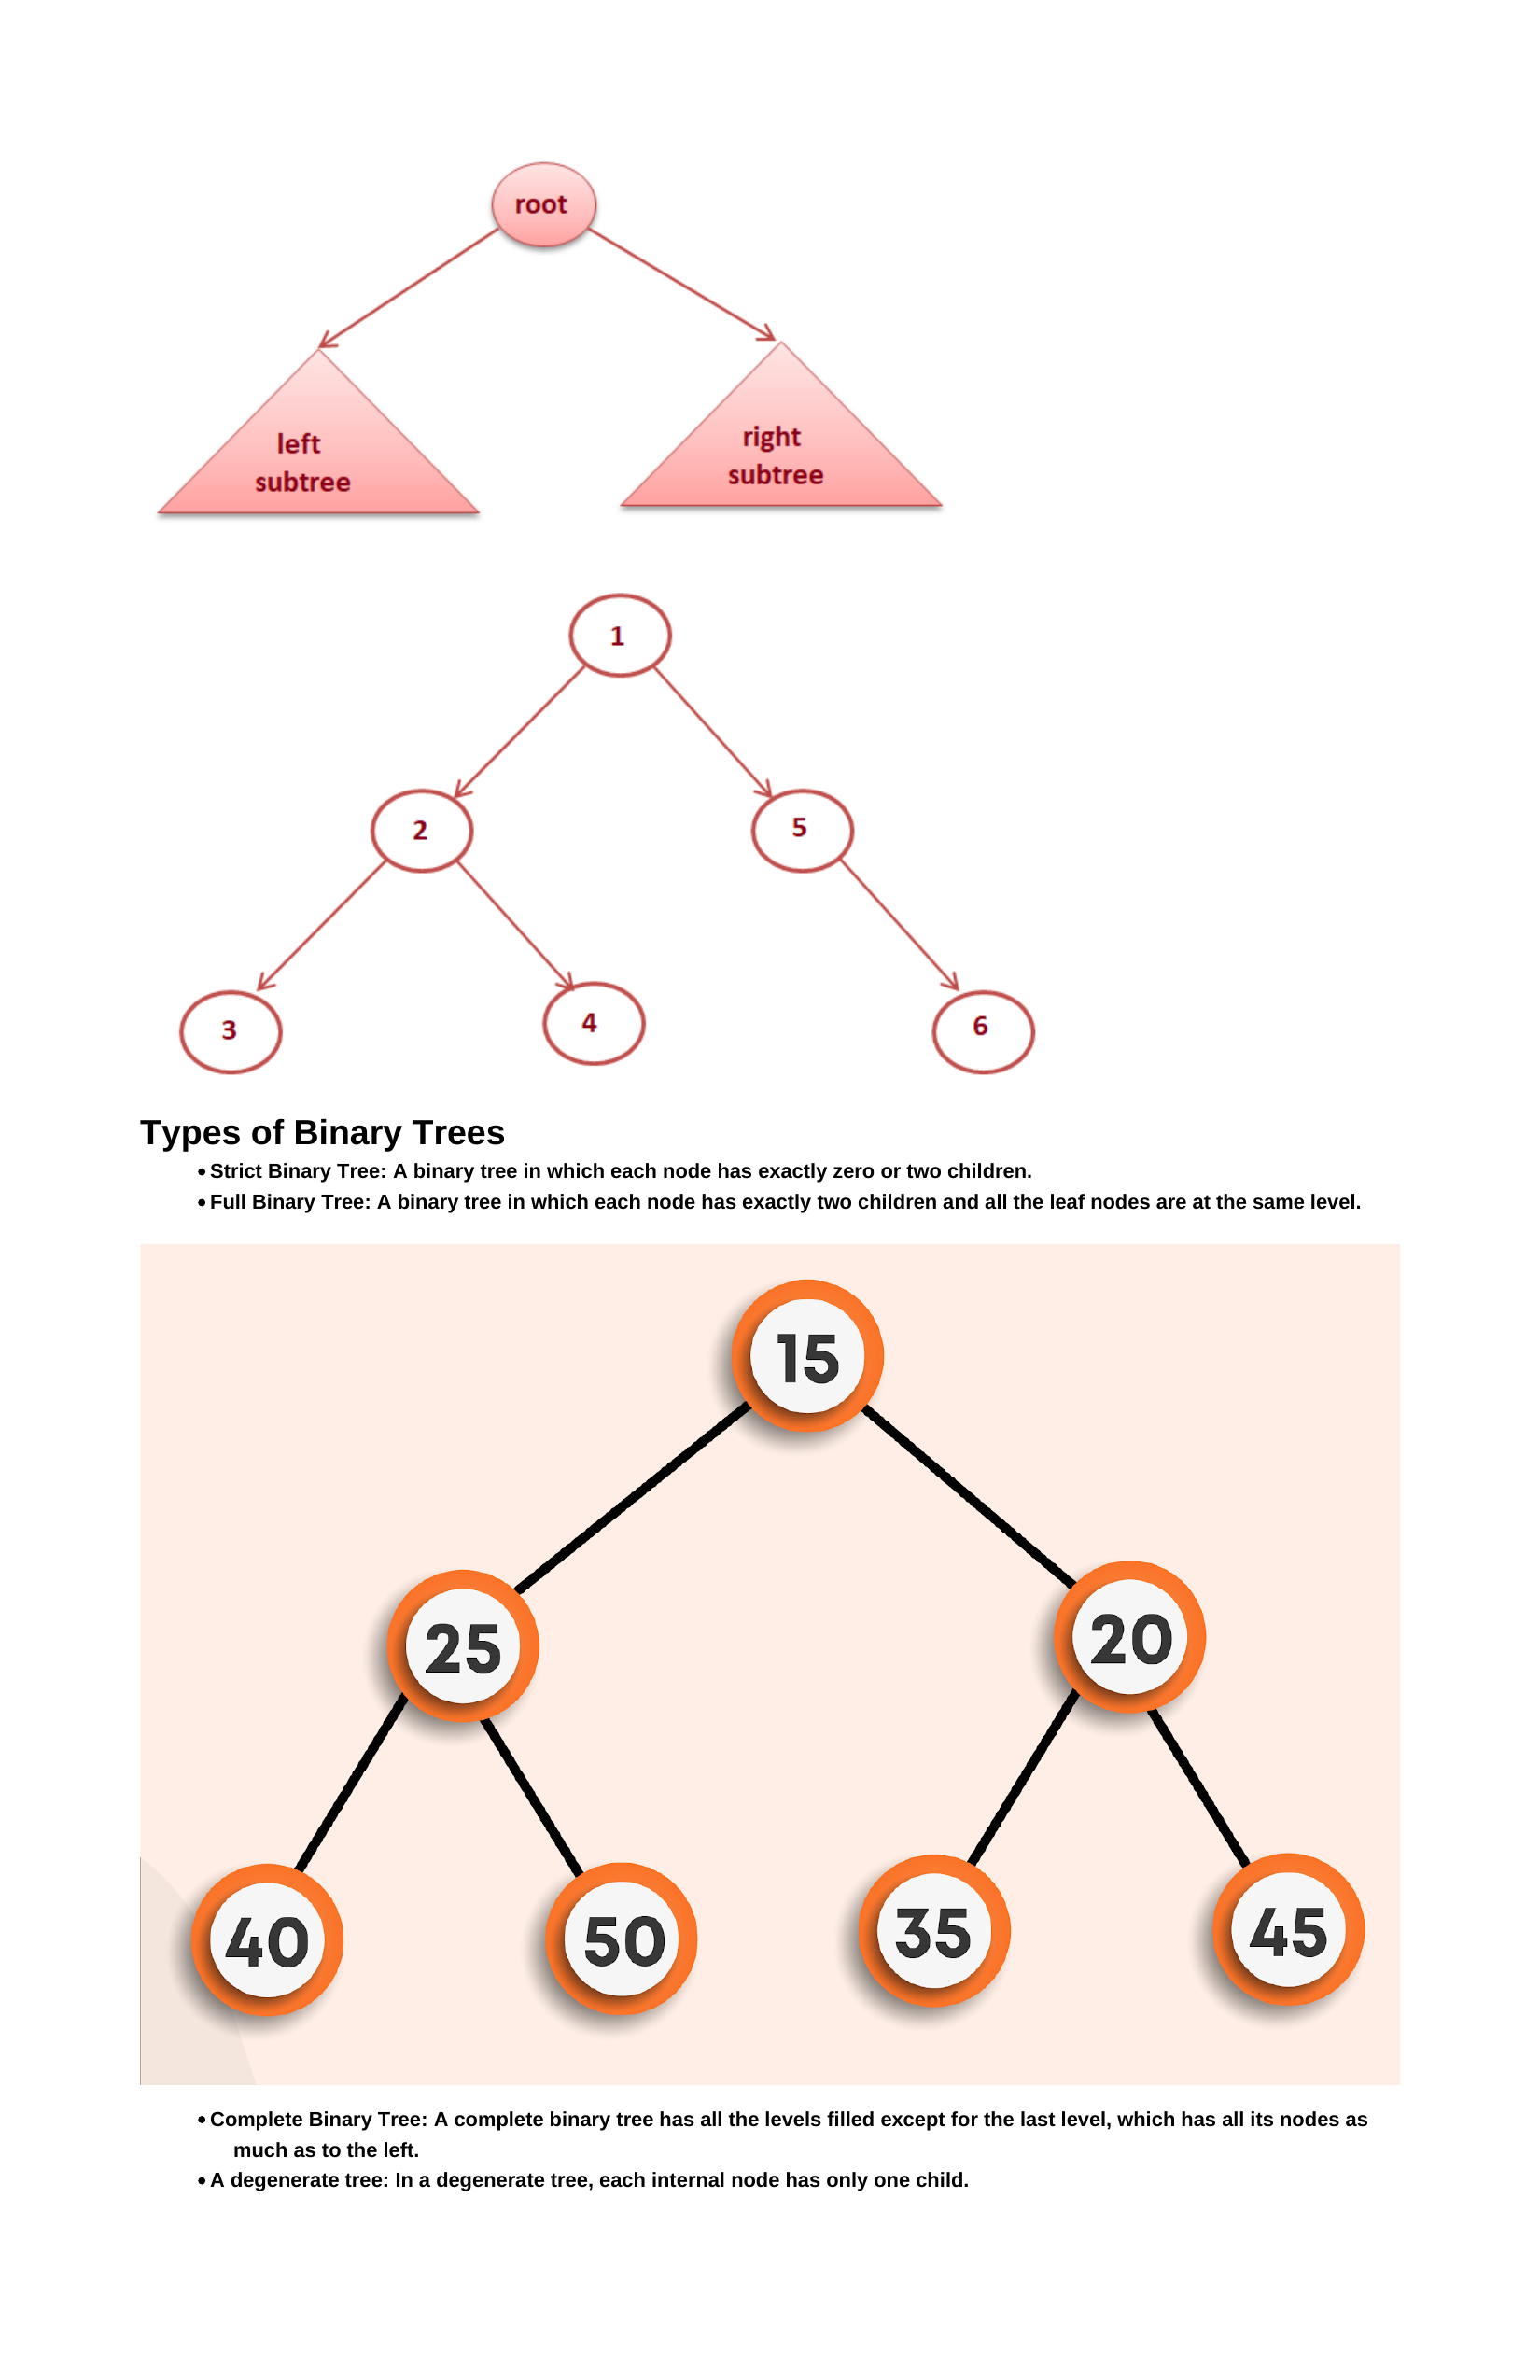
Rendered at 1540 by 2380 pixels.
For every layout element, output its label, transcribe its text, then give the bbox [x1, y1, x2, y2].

subtitle Types of Binary Trees [140, 1113, 1400, 1153]
picture [140, 140, 1104, 1097]
list A degenerate tree: In a degenerate tree, each internal node has only one child. [198, 2162, 1400, 2192]
list Complete Binary Tree: A complete binary tree has all the levels filled except for the last level, which has all its nodes as much as to the left. [198, 2100, 1400, 2162]
list Full Binary Tree: A binary tree in which each node has exactly two children and all the leaf nodes are at the same level. [198, 1183, 1400, 1213]
picture [140, 1244, 1400, 2085]
list Strict Binary Tree: A binary tree in which each node has exactly zero or two children. [198, 1153, 1400, 1183]
